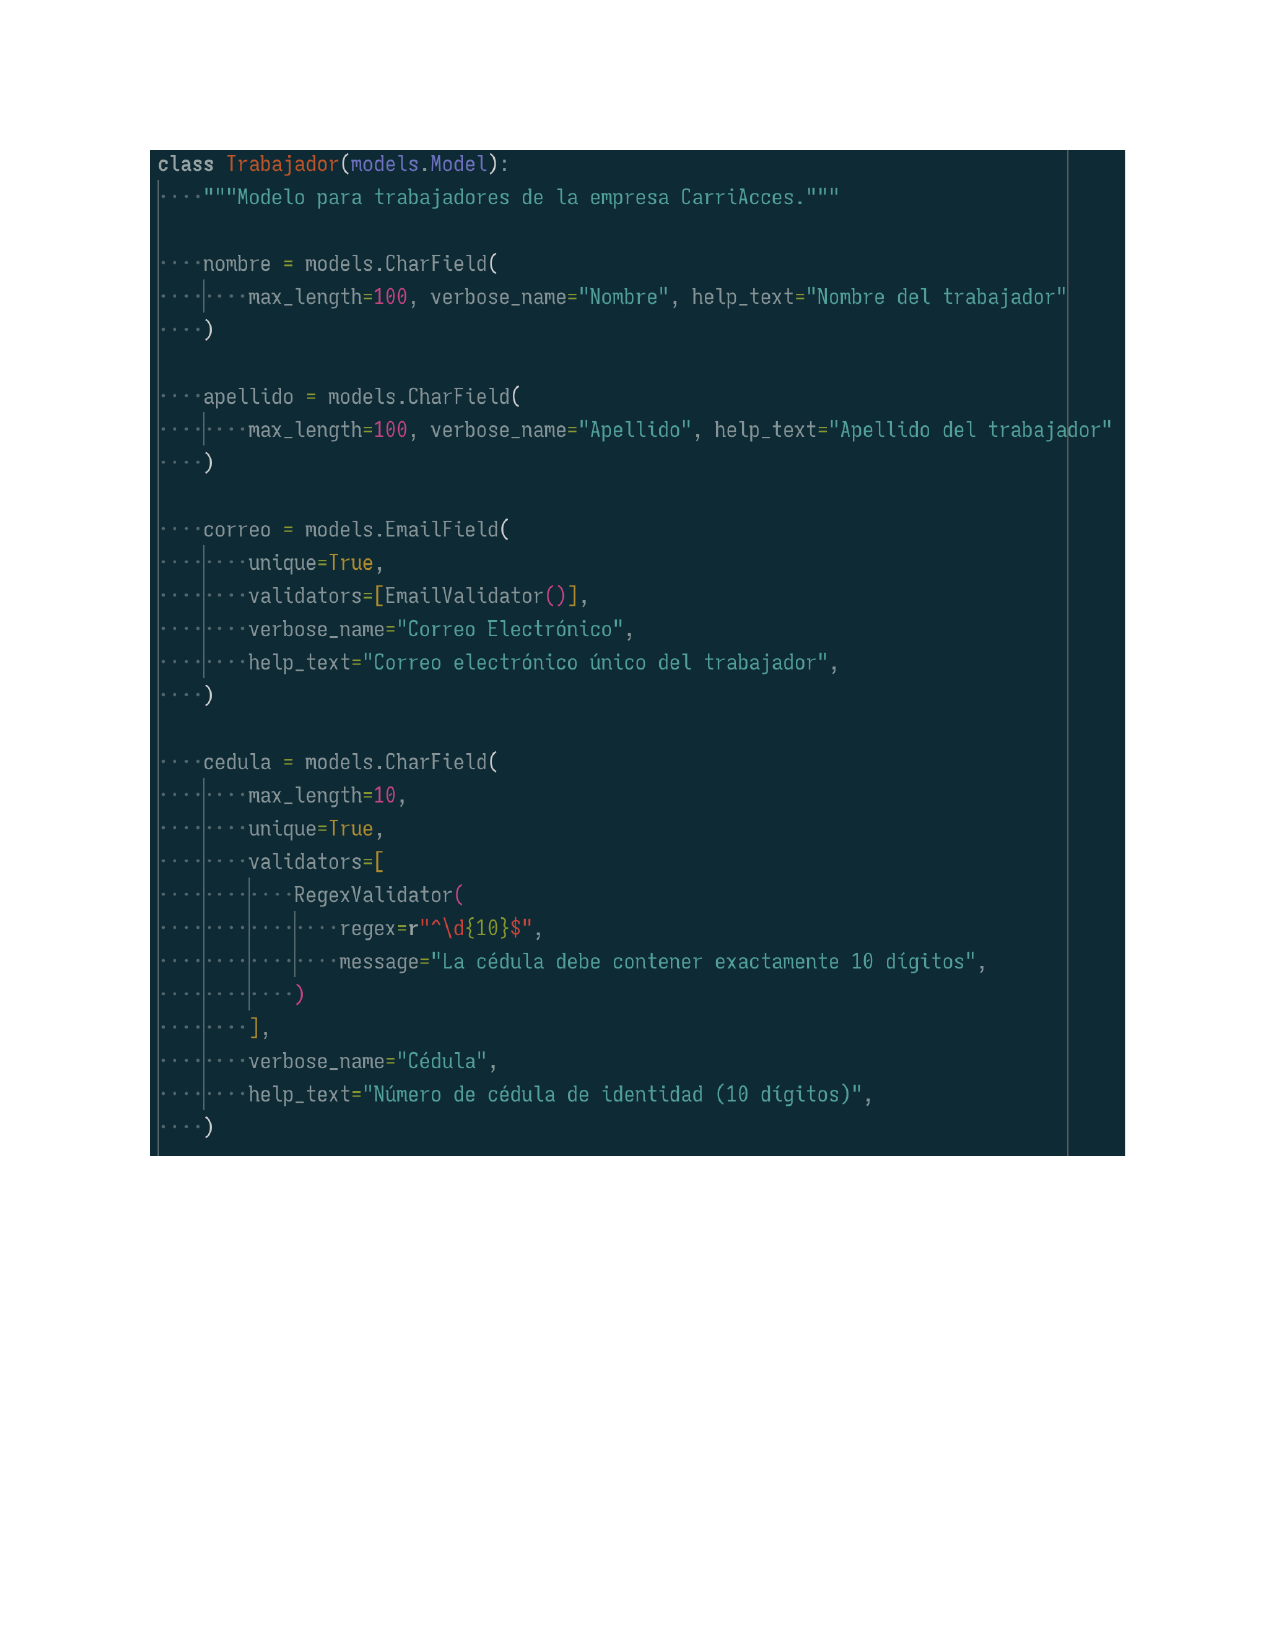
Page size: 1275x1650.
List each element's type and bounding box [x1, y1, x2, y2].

picture [150, 150, 1125, 1156]
